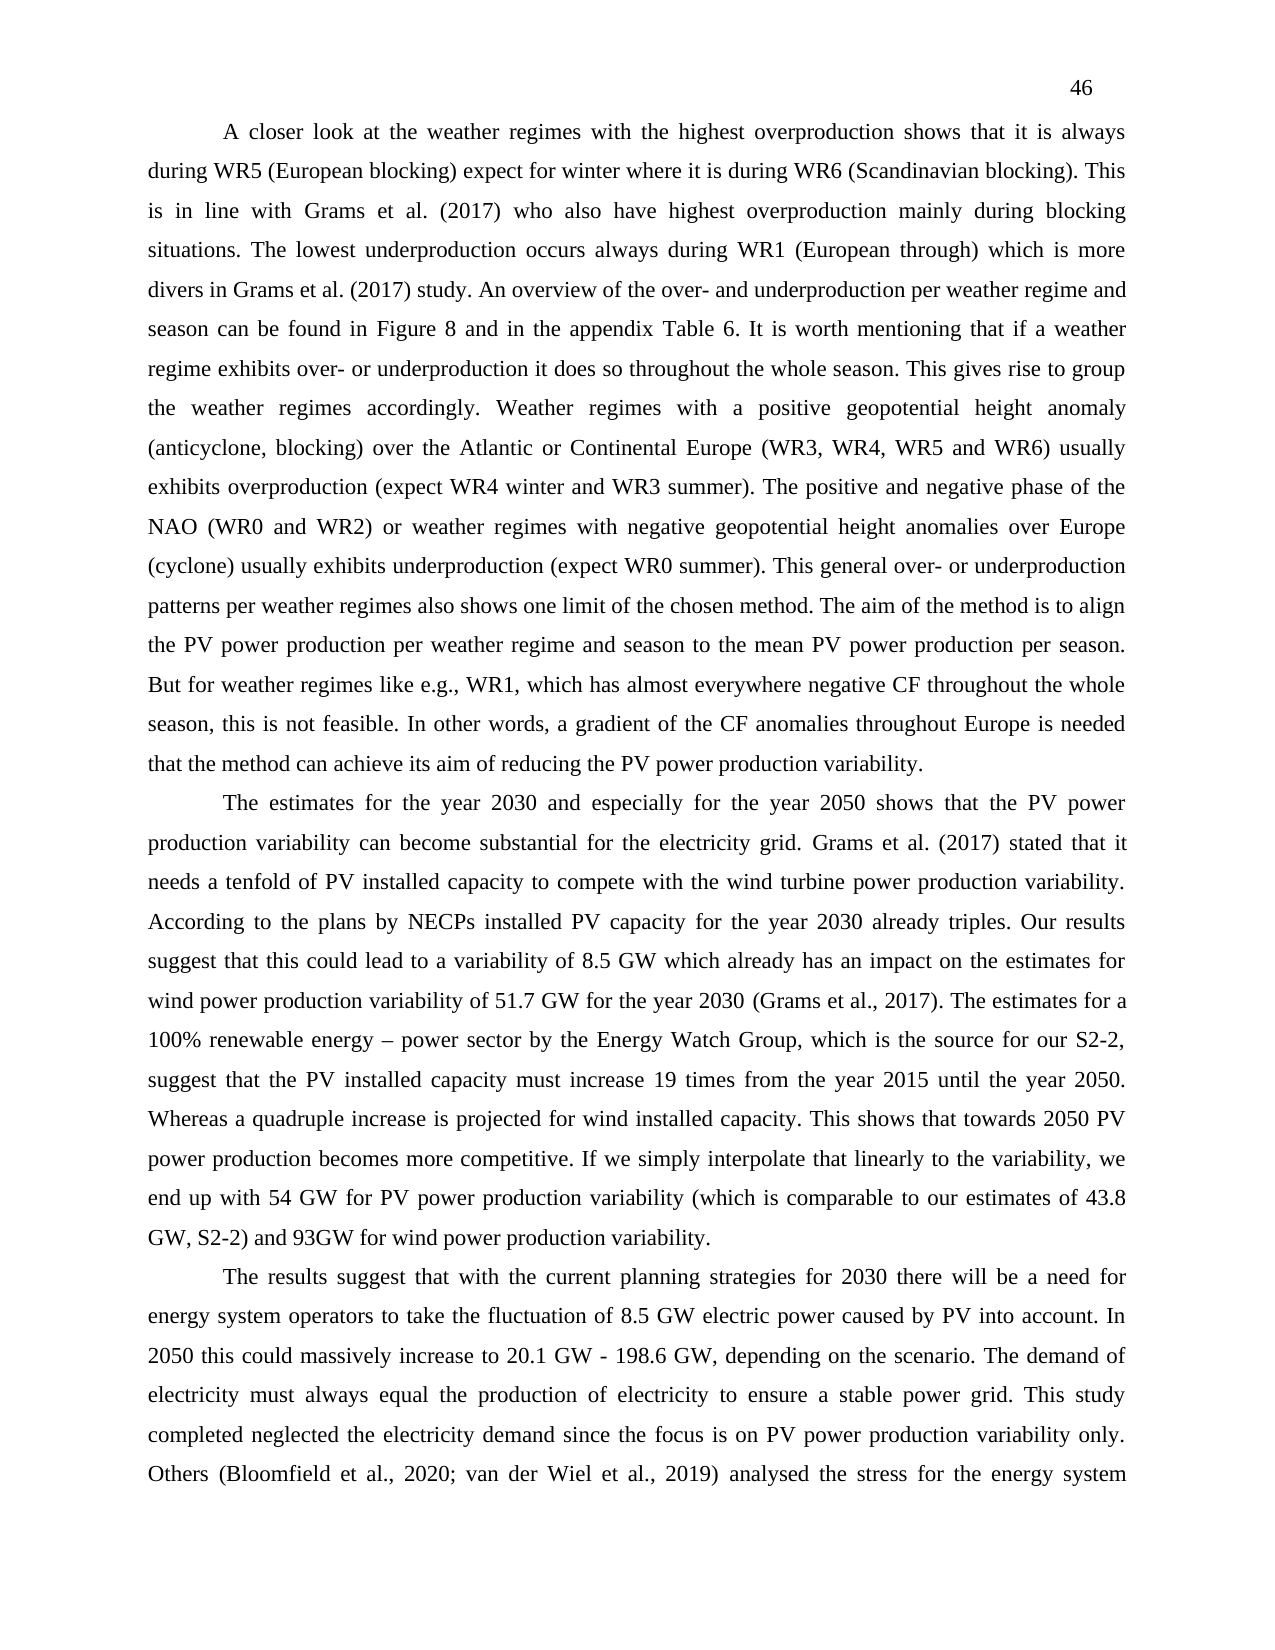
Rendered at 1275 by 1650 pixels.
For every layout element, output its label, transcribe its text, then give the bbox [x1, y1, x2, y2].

text A closer look at the weather regimes with the highest overproduction shows that it is always during WR5 (European blocking) expect for winter where it is during WR6 (Scandinavian blocking). This is in line with Grams et al. (2017) who also have highest overproduction mainly during blocking situations. The lowest underproduction occurs always during WR1 (European through) which is more divers in Grams et al. (2017) study. An overview of the over- and underproduction per weather regime and season can be found in Figure 8 and in the appendix Table 6. It is worth mentioning that if a weather regime exhibits over- or underproduction it does so throughout the whole season. This gives rise to group the weather regimes accordingly. Weather regimes with a positive geopotential height anomaly (anticyclone, blocking) over the Atlantic or Continental Europe (WR3, WR4, WR5 and WR6) usually exhibits overproduction (expect WR4 winter and WR3 summer). The positive and negative phase of the NAO (WR0 and WR2) or weather regimes with negative geopotential height anomalies over Europe (cyclone) usually exhibits underproduction (expect WR0 summer). This general over- or underproduction patterns per weather regimes also shows one limit of the chosen method. The aim of the method is to align the PV power production per weather regime and season to the mean PV power production per season. But for weather regimes like e.g., WR1, which has almost everywhere negative CF throughout the whole season, this is not feasible. In other words, a gradient of the CF anomalies throughout Europe is needed that the method can achieve its aim of reducing the PV power production variability. [148, 118, 1127, 776]
text The estimates for the year 2030 and especially for the year 2050 shows that the PV power production variability can become substantial for the electricity grid. Grams et al. (2017) stated that it needs a tenfold of PV installed capacity to compete with the wind turbine power production variability. According to the plans by NECPs installed PV capacity for the year 2030 already triples. Our results suggest that this could lead to a variability of 8.5 GW which already has an impact on the estimates for wind power production variability of 51.7 GW for the year 2030 (Grams et al., 2017). The estimates for a 100% renewable energy – power sector by the Energy Watch Group, which is the source for our S2-2, suggest that the PV installed capacity must increase 19 times from the year 2015 until the year 2050. Whereas a quadruple increase is projected for wind installed capacity. This shows that towards 2050 PV power production becomes more competitive. If we simply interpolate that linearly to the variability, we end up with 54 GW for PV power production variability (which is comparable to our estimates of 43.8 GW, S2-2) and 93GW for wind power production variability. [148, 789, 1127, 1250]
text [148, 1263, 1127, 1487]
